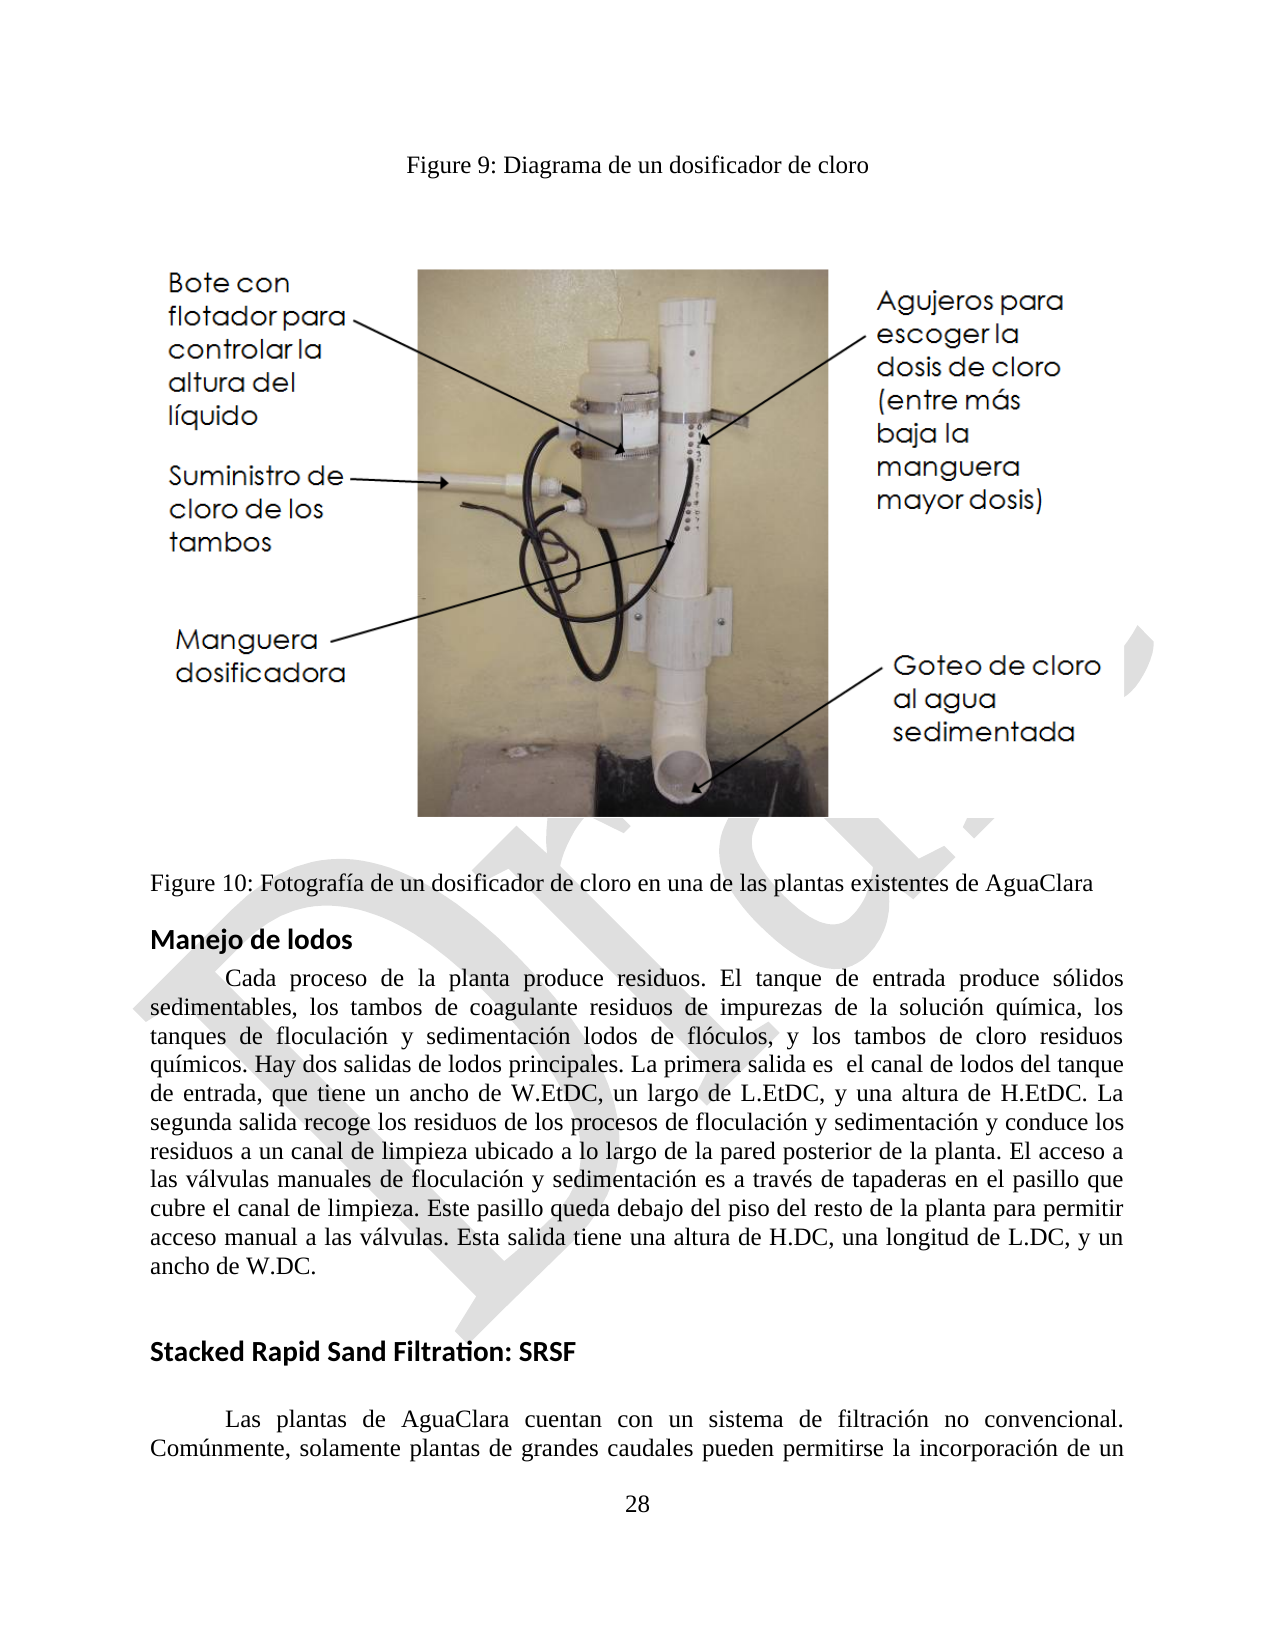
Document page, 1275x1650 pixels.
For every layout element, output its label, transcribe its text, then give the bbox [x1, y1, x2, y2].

picture [150, 257, 1125, 818]
text Cada proceso de la planta produce residuos. El tanque de entrada produce sólidos sedimentables, los tambos de coagulante residuos de impurezas de la solución química, los tanques de floculación y sedimentación lodos de flóculos, y los tambos de cloro residuos químicos. Hay dos salidas de lodos principales. La primera salida es el canal de lodos del tanque de entrada, que tiene un ancho de W.EtDC, un largo de L.EtDC, y una altura de H.EtDC. La segunda salida recoge los residuos de los procesos de floculación y sedimentación y conduce los residuos a un canal de limpieza ubicado a lo largo de la pared posterior de la planta. El acceso a las válvulas manuales de floculación y sedimentación es a través de tapaderas en el pasillo que cubre el canal de limpieza. Este pasillo queda debajo del piso del resto de la planta para permitir acceso manual a las válvulas. Esta salida tiene una altura de H.DC, una longitud de L.DC, y un ancho de W.DC. [150, 963, 1125, 1279]
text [150, 1404, 1125, 1461]
subtitle Stacked Rapid Sand Filtration: SRSF [150, 1333, 1125, 1369]
subtitle Manejo de lodos [150, 921, 1125, 957]
